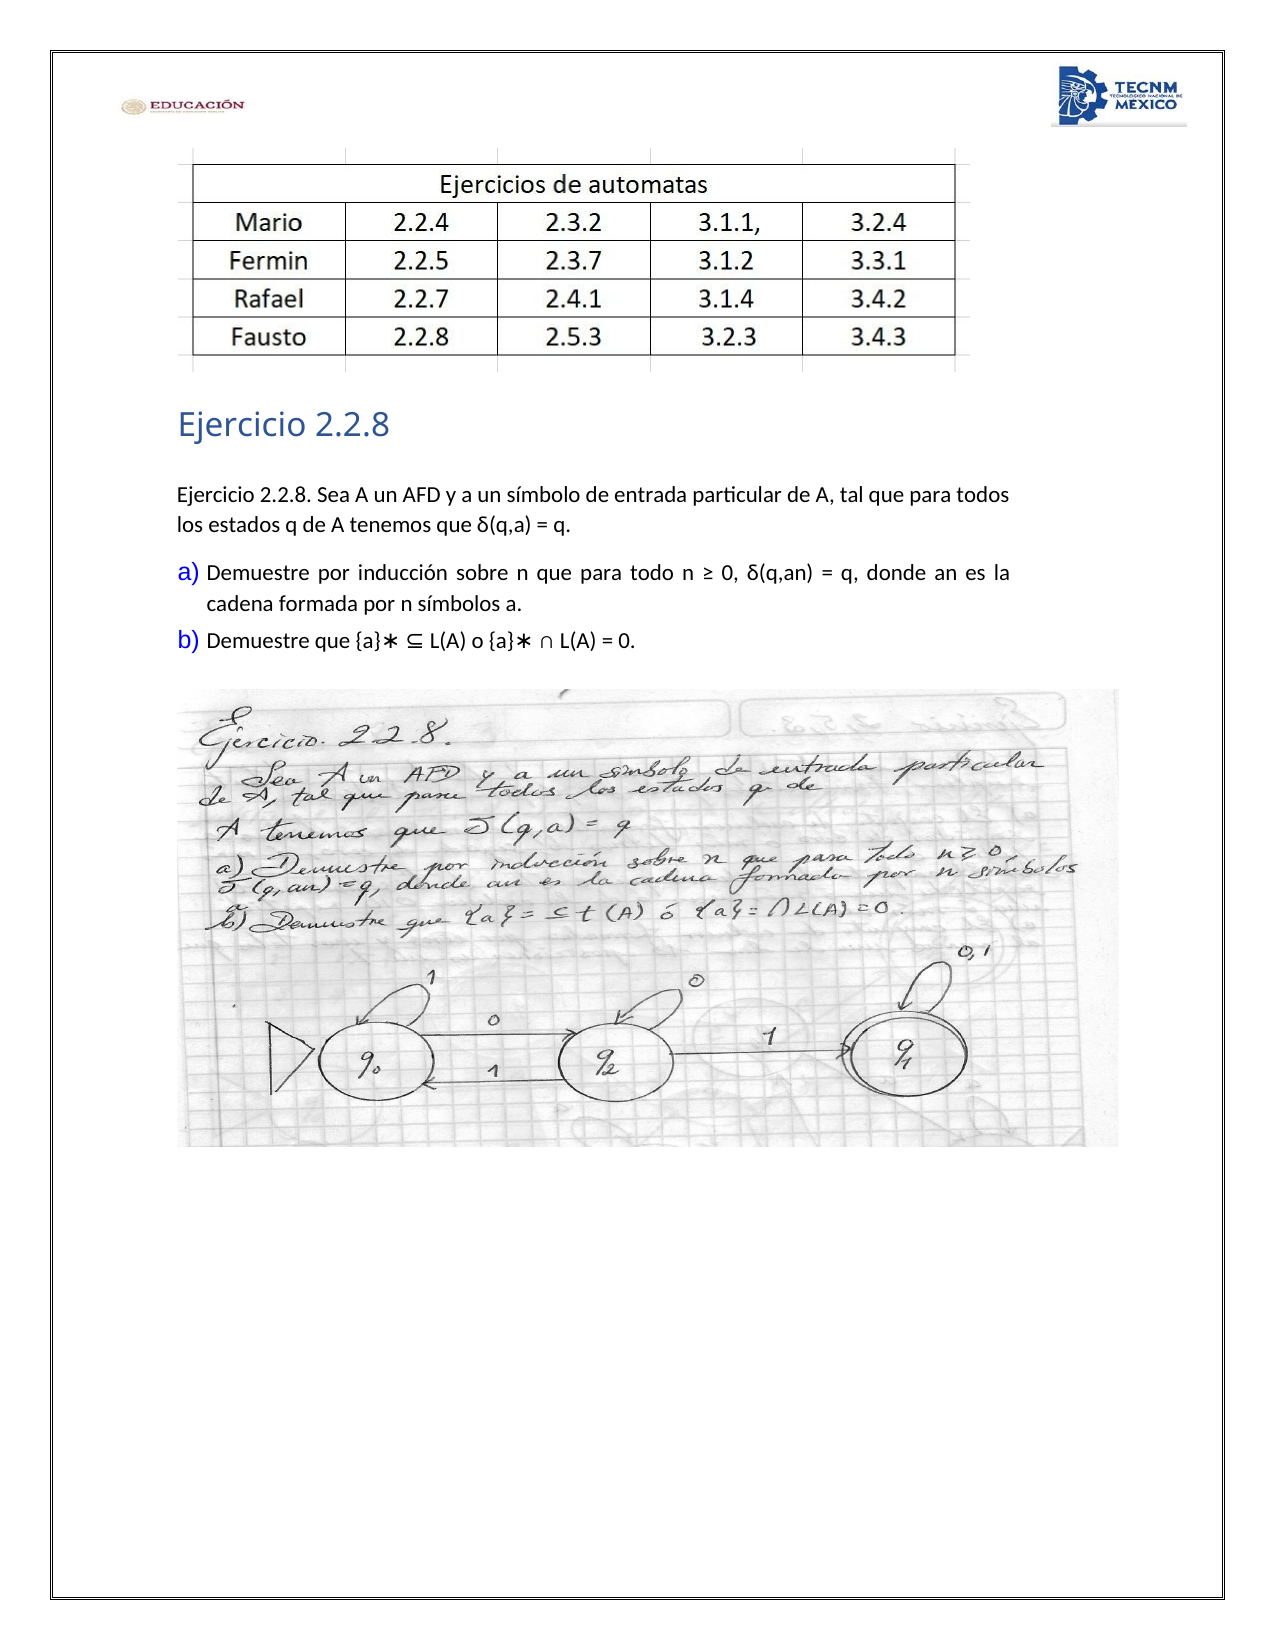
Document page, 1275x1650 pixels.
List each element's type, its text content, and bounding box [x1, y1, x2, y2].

list Demuestre que {a}∗ ⊆ L(A) o {a}∗ ∩ L(A) = 0. [177, 624, 1012, 656]
subtitle Ejercicio 2.2.8 [177, 401, 1098, 447]
picture [1051, 62, 1187, 127]
text Ejercicio 2.2.8. Sea A un AFD y a un símbolo de entrada particular de A, tal que para todos los estados q de A tenemos que δ(q,a) = q. [177, 480, 1012, 538]
picture [92, 73, 257, 132]
picture [177, 689, 1119, 1147]
picture [177, 147, 971, 372]
list Demuestre por inducción sobre n que para todo n ≥ 0, δ(q,an) = q, donde an es la cadena formada por n símbolos a. [177, 557, 1012, 618]
